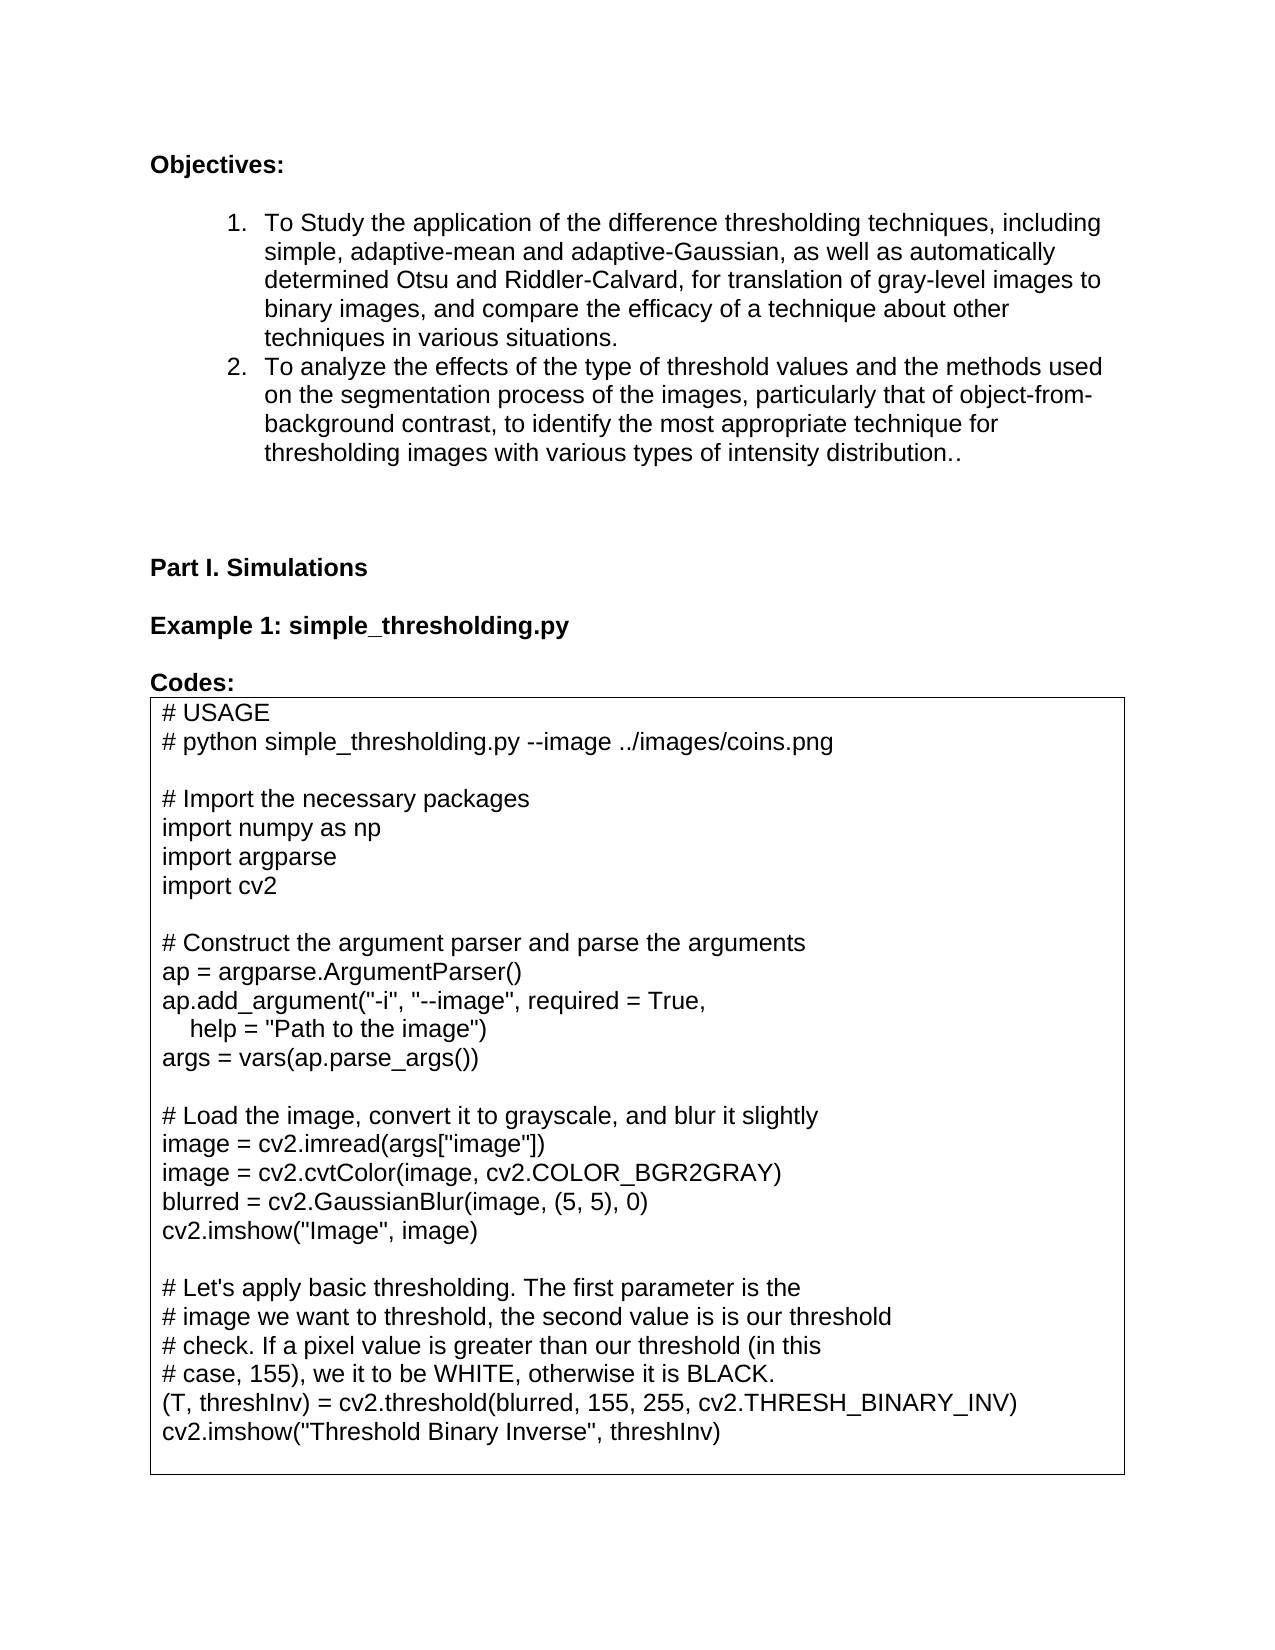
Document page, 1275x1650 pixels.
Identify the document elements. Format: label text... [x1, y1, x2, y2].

text Example 1: simple_thresholding.py [150, 611, 1125, 639]
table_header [151, 698, 1124, 1474]
list To analyze the effects of the type of threshold values and the methods used on the segmentation process of the images, particularly that of object-from-background contrast, to identify the most appropriate technique for thresholding images with various types of intensity distribution.. [227, 352, 393, 467]
text Objectives: [150, 150, 1125, 179]
list To analyze the effects of the type of threshold values and the methods used on the segmentation process of the images, particularly that of object-from-background contrast, to identify the most appropriate technique for thresholding images with various types of intensity distribution.. [955, 352, 1125, 467]
text Codes: [150, 668, 1125, 697]
list To Study the application of the difference thresholding techniques, including simple, adaptive-mean and adaptive-Gaussian, as well as automatically determined Otsu and Riddler-Calvard, for translation of gray-level images to binary images, and compare the efficacy of a technique about other techniques in various situations. [618, 208, 1125, 352]
text Part I. Simulations [150, 553, 1125, 582]
